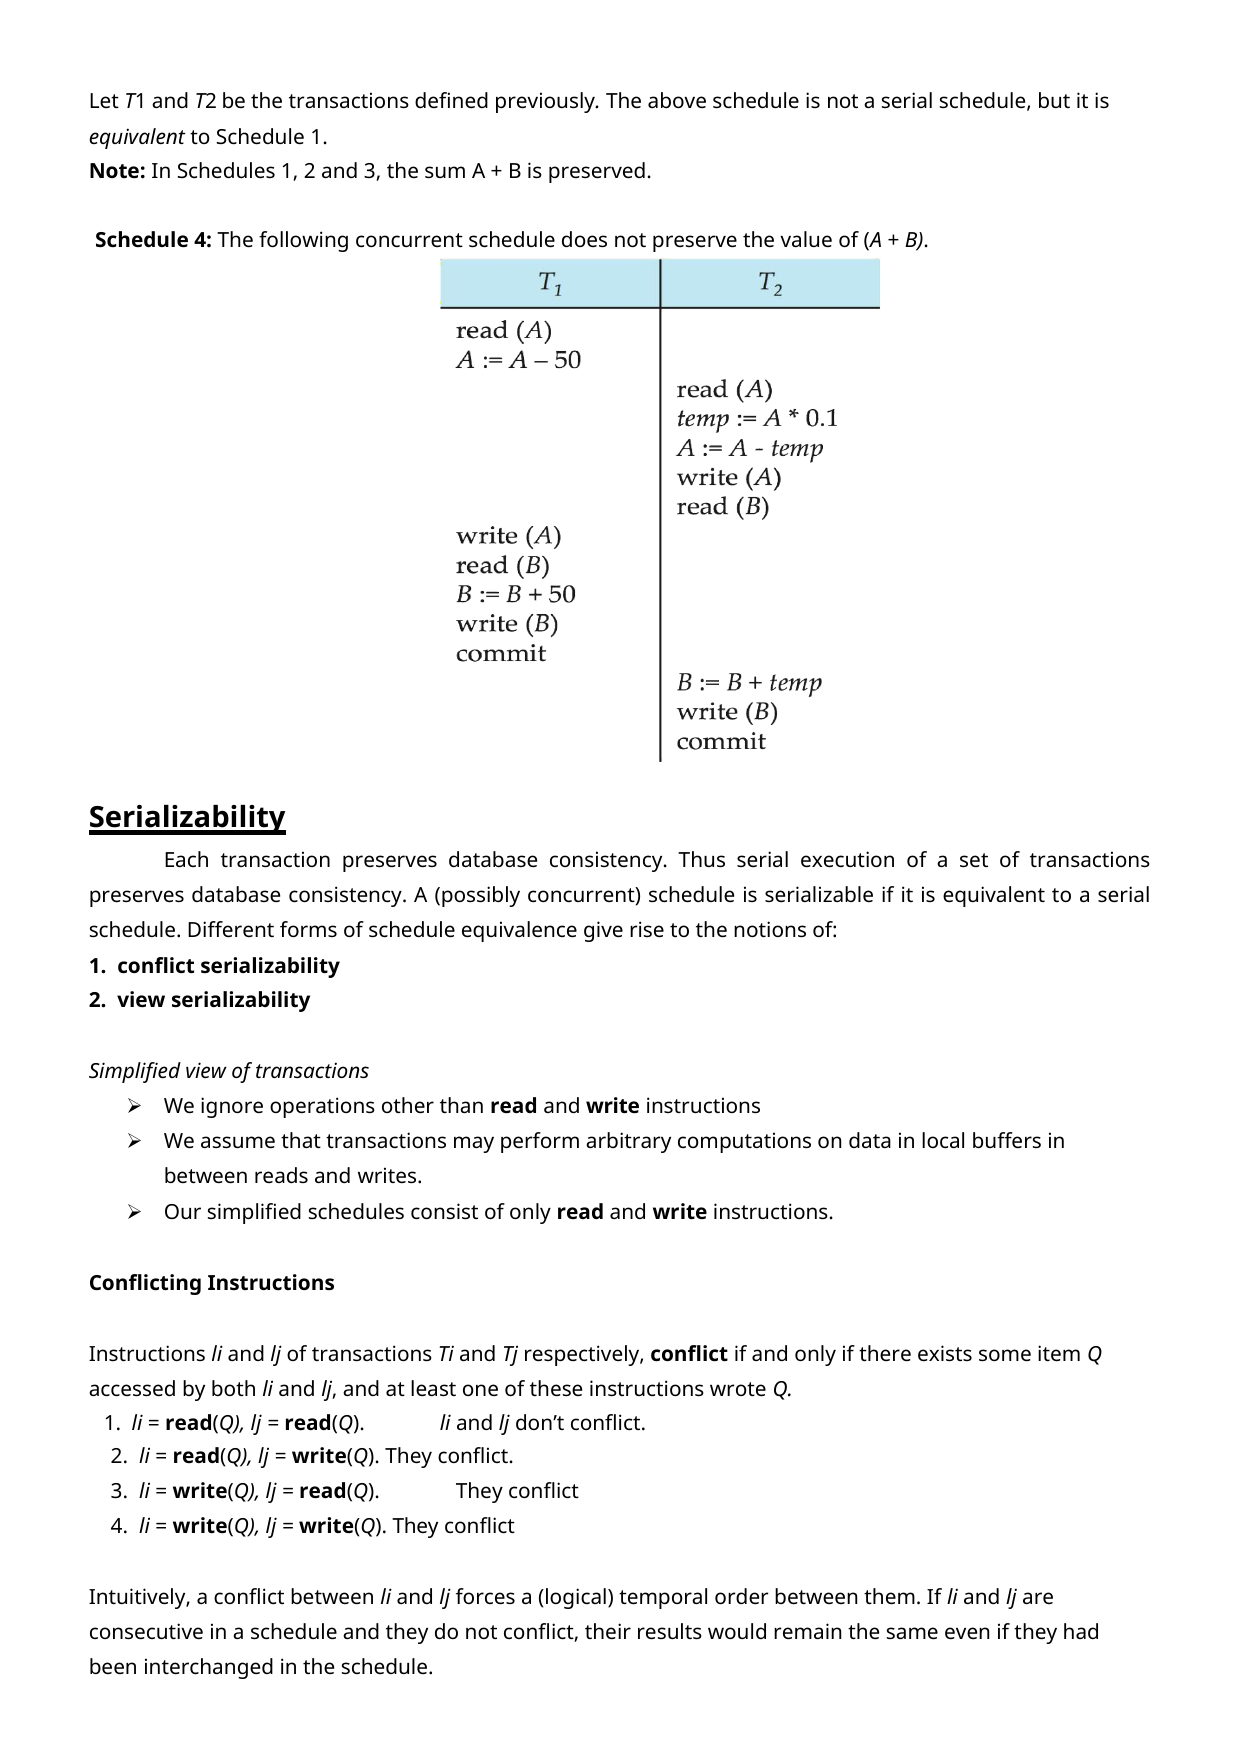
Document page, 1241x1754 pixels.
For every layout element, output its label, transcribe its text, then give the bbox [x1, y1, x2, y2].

text Note: In Schedules 1, 2 and 3, the sum A + B is preserved. [88, 158, 1192, 183]
text Conflicting Instructions [88, 1268, 1192, 1296]
list li = write(Q), lj = write(Q). They conflict [110, 1511, 1192, 1539]
list We ignore operations other than read and write instructions [126, 1091, 1192, 1119]
list li = read(Q), lj = read(Q). li and lj don’t conflict. [103, 1410, 1192, 1435]
list conflict serializability [88, 951, 1192, 979]
text Schedule 4: The following concurrent schedule does not preserve the value of (A + B). [95, 225, 1192, 254]
picture [440, 258, 880, 762]
text Simplified view of transactions [88, 1056, 1192, 1084]
text Instructions li and lj of transactions Ti and Tj respectively, conflict if and only if there exists some item Q accessed by both li and lj, and at least one of these instructions wrote Q. [88, 1339, 1126, 1403]
list We assume that transactions may perform arbitrary computations on data in local buffers in between reads and writes. [126, 1126, 1133, 1190]
text Serializability [88, 797, 1192, 836]
list li = read(Q), lj = write(Q). They conflict. [110, 1442, 1192, 1470]
list Our simplified schedules consist of only read and write instructions. [126, 1197, 1192, 1226]
list li = write(Q), lj = read(Q). They conflict [110, 1476, 1192, 1505]
text Intuitively, a conflict between li and lj forces a (logical) temporal order between them. If li and lj are consecutive in a schedule and they do not conflict, their results would remain the same even if they had been interchanged in the schedule. [88, 1582, 1147, 1680]
text Let T1 and T2 be the transactions defined previously. The above schedule is not a serial schedule, but it is equivalent to Schedule 1. [88, 87, 1146, 151]
text Each transaction preserves database consistency. Thus serial execution of a set of transactions preserves database consistency. A (possibly concurrent) schedule is serializable if it is equivalent to a serial schedule. Different forms of schedule equivalence give rise to the notions of: [88, 845, 1152, 943]
list view serializability [88, 986, 1192, 1014]
